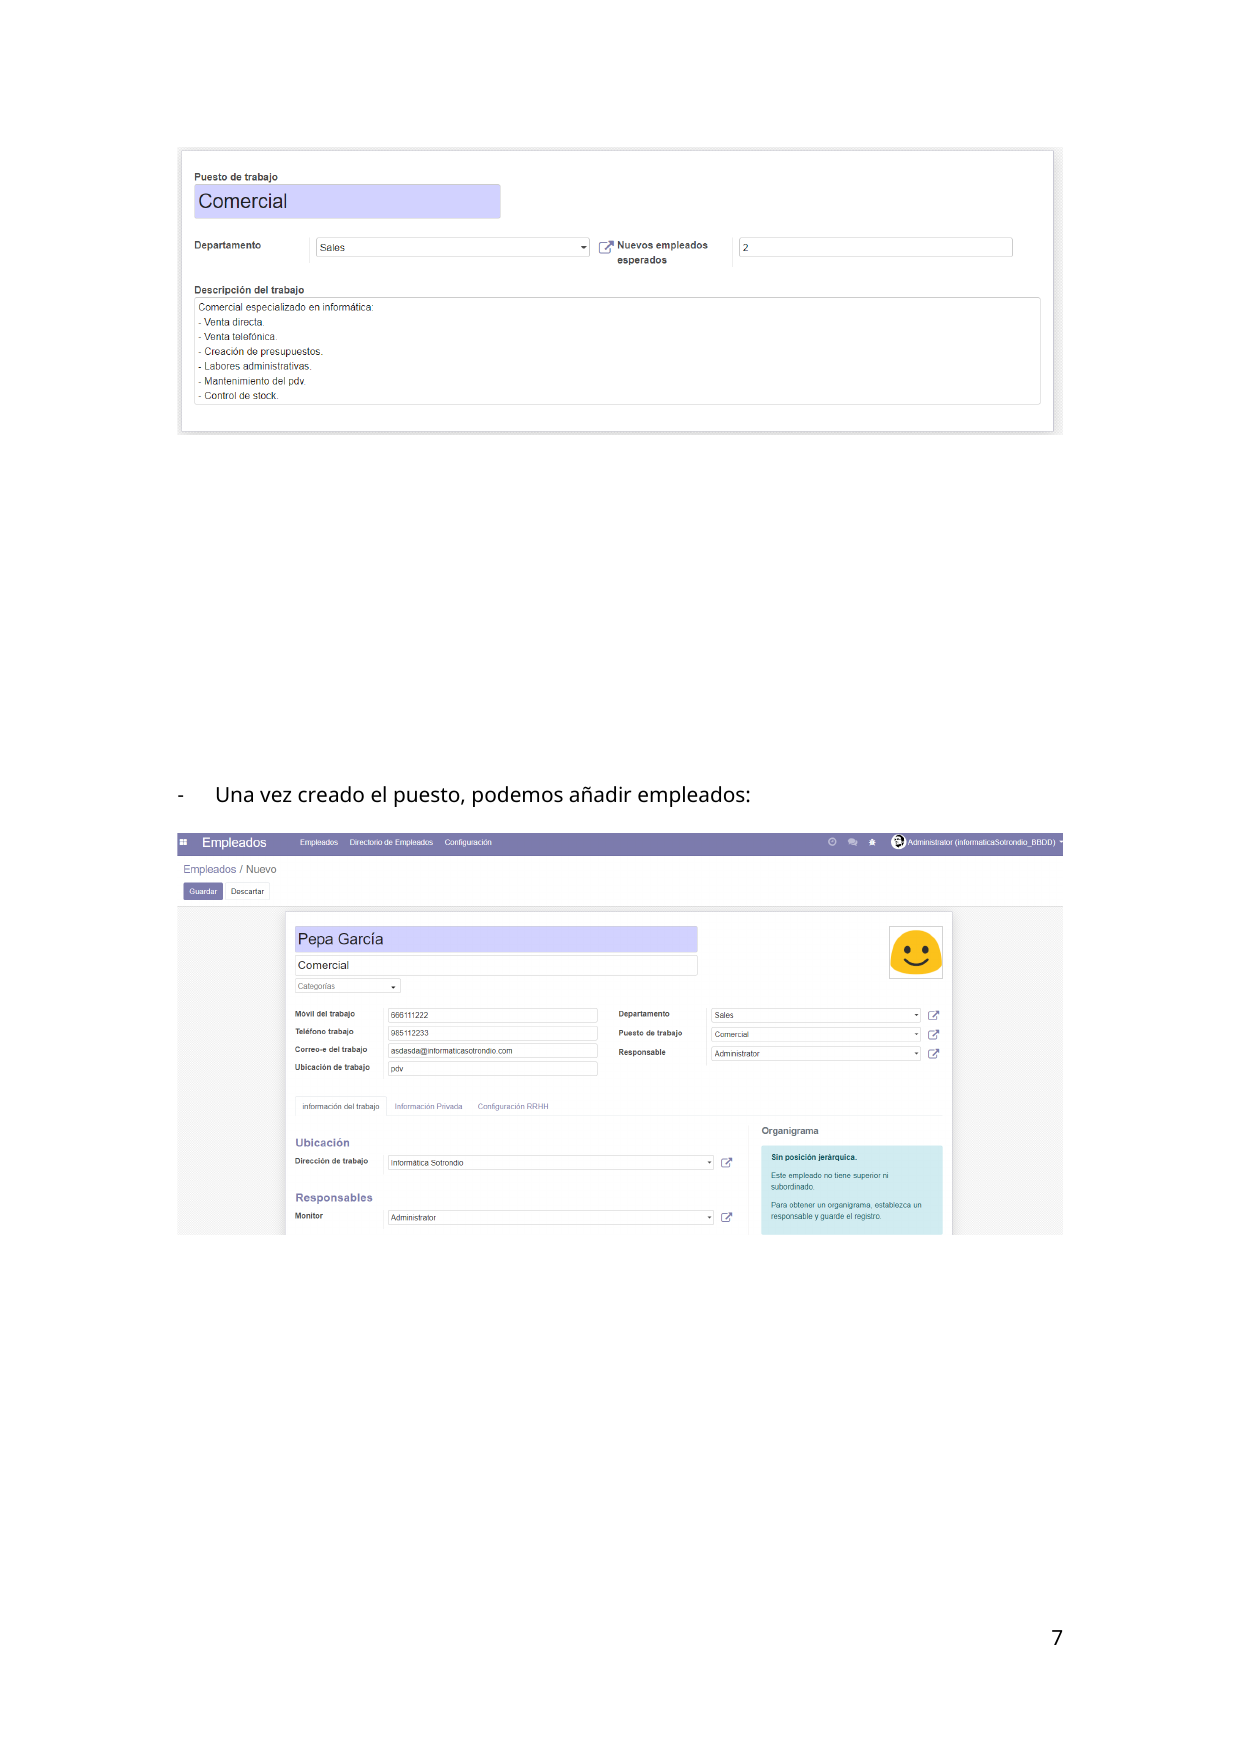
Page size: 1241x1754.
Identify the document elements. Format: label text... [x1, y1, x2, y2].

list Una vez creado el puesto, podemos añadir empleados: [177, 780, 1063, 808]
picture [177, 147, 1063, 435]
picture [177, 833, 1063, 1235]
